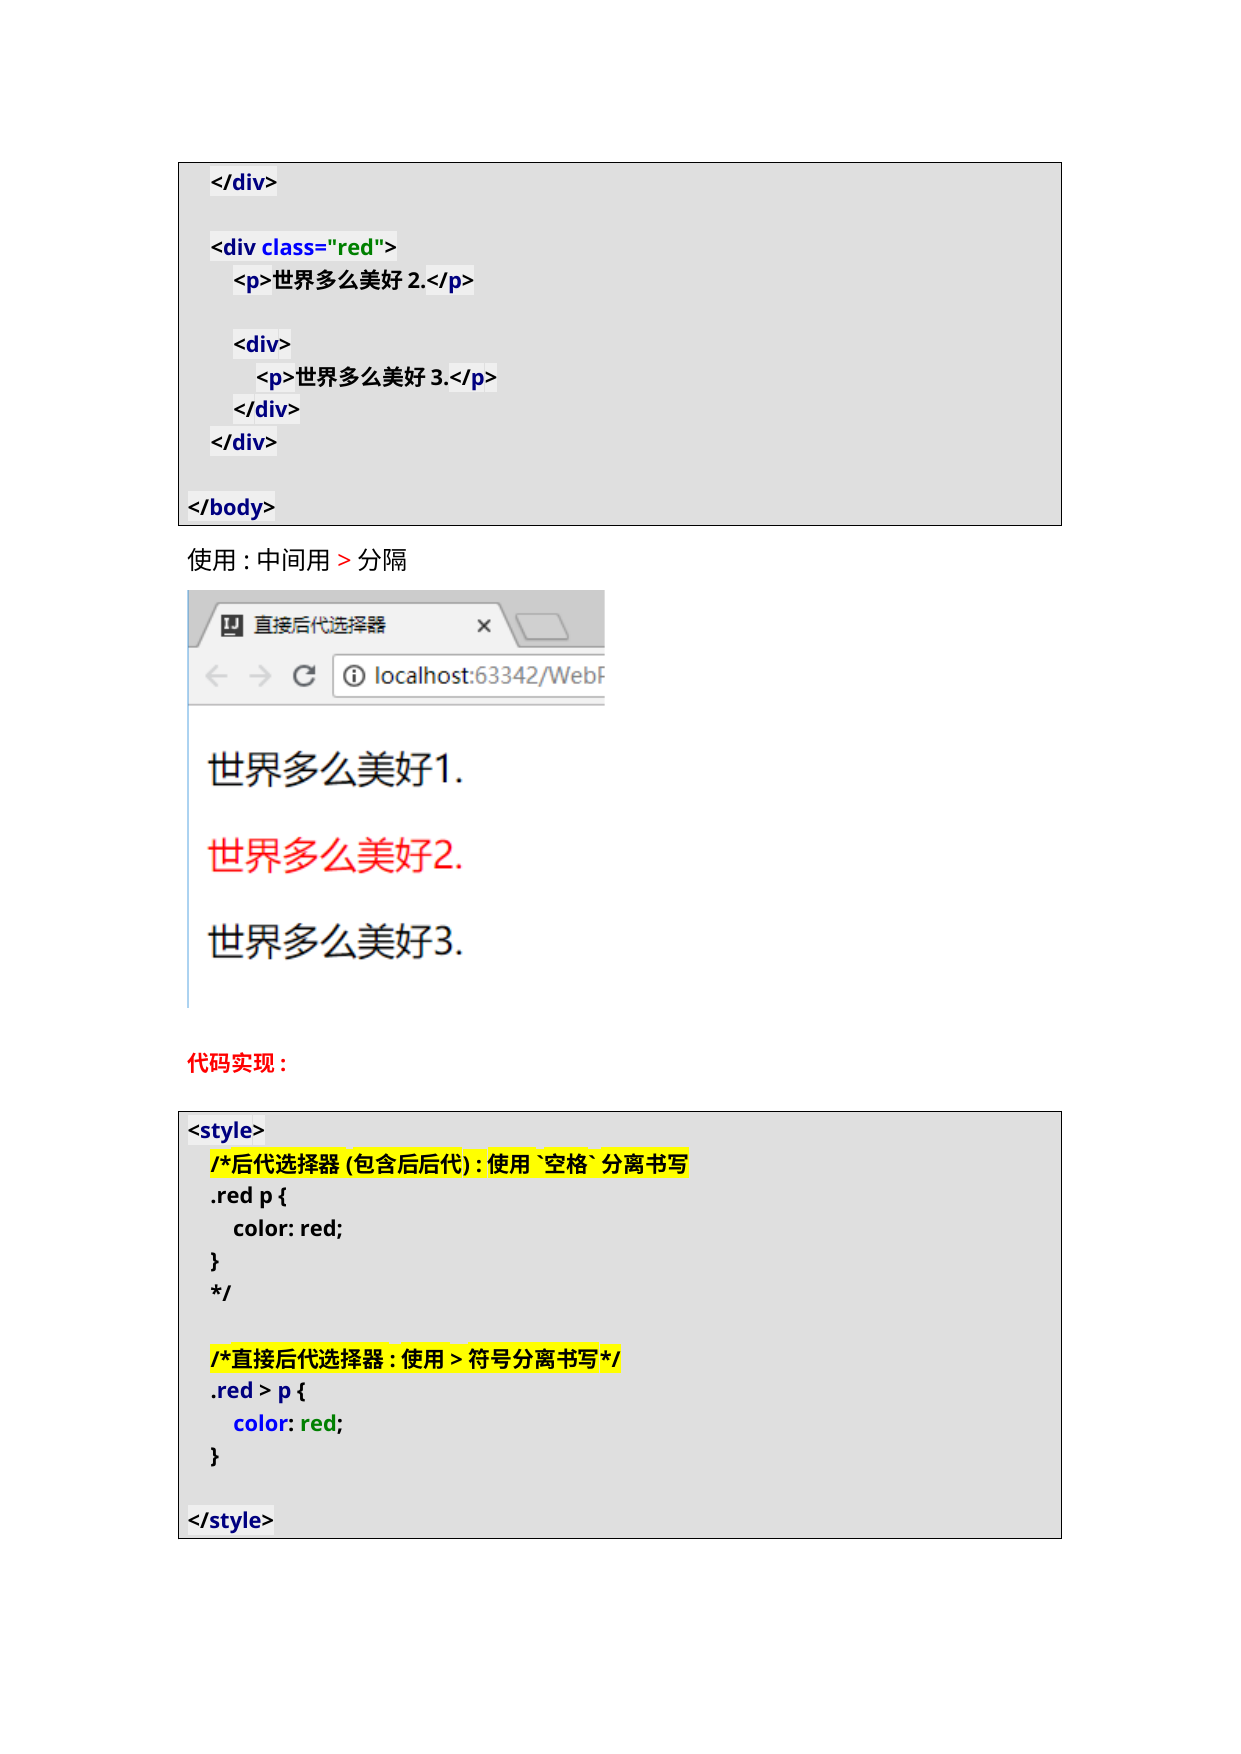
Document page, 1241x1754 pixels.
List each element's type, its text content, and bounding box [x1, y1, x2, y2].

picture [187, 590, 605, 1008]
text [179, 163, 1061, 525]
text 代码实现 : [187, 1046, 1053, 1078]
text 使用 : 中间用 > 分隔 [187, 526, 1053, 591]
text <style> /*后代选择器 (包含后后代) : 使用 `空格` 分离书写 .red p { color: red; } */ /*直接后代选择器 : 使用 > 符号分离书写*/ .red > p { color: red; } </style> [179, 1112, 1061, 1538]
